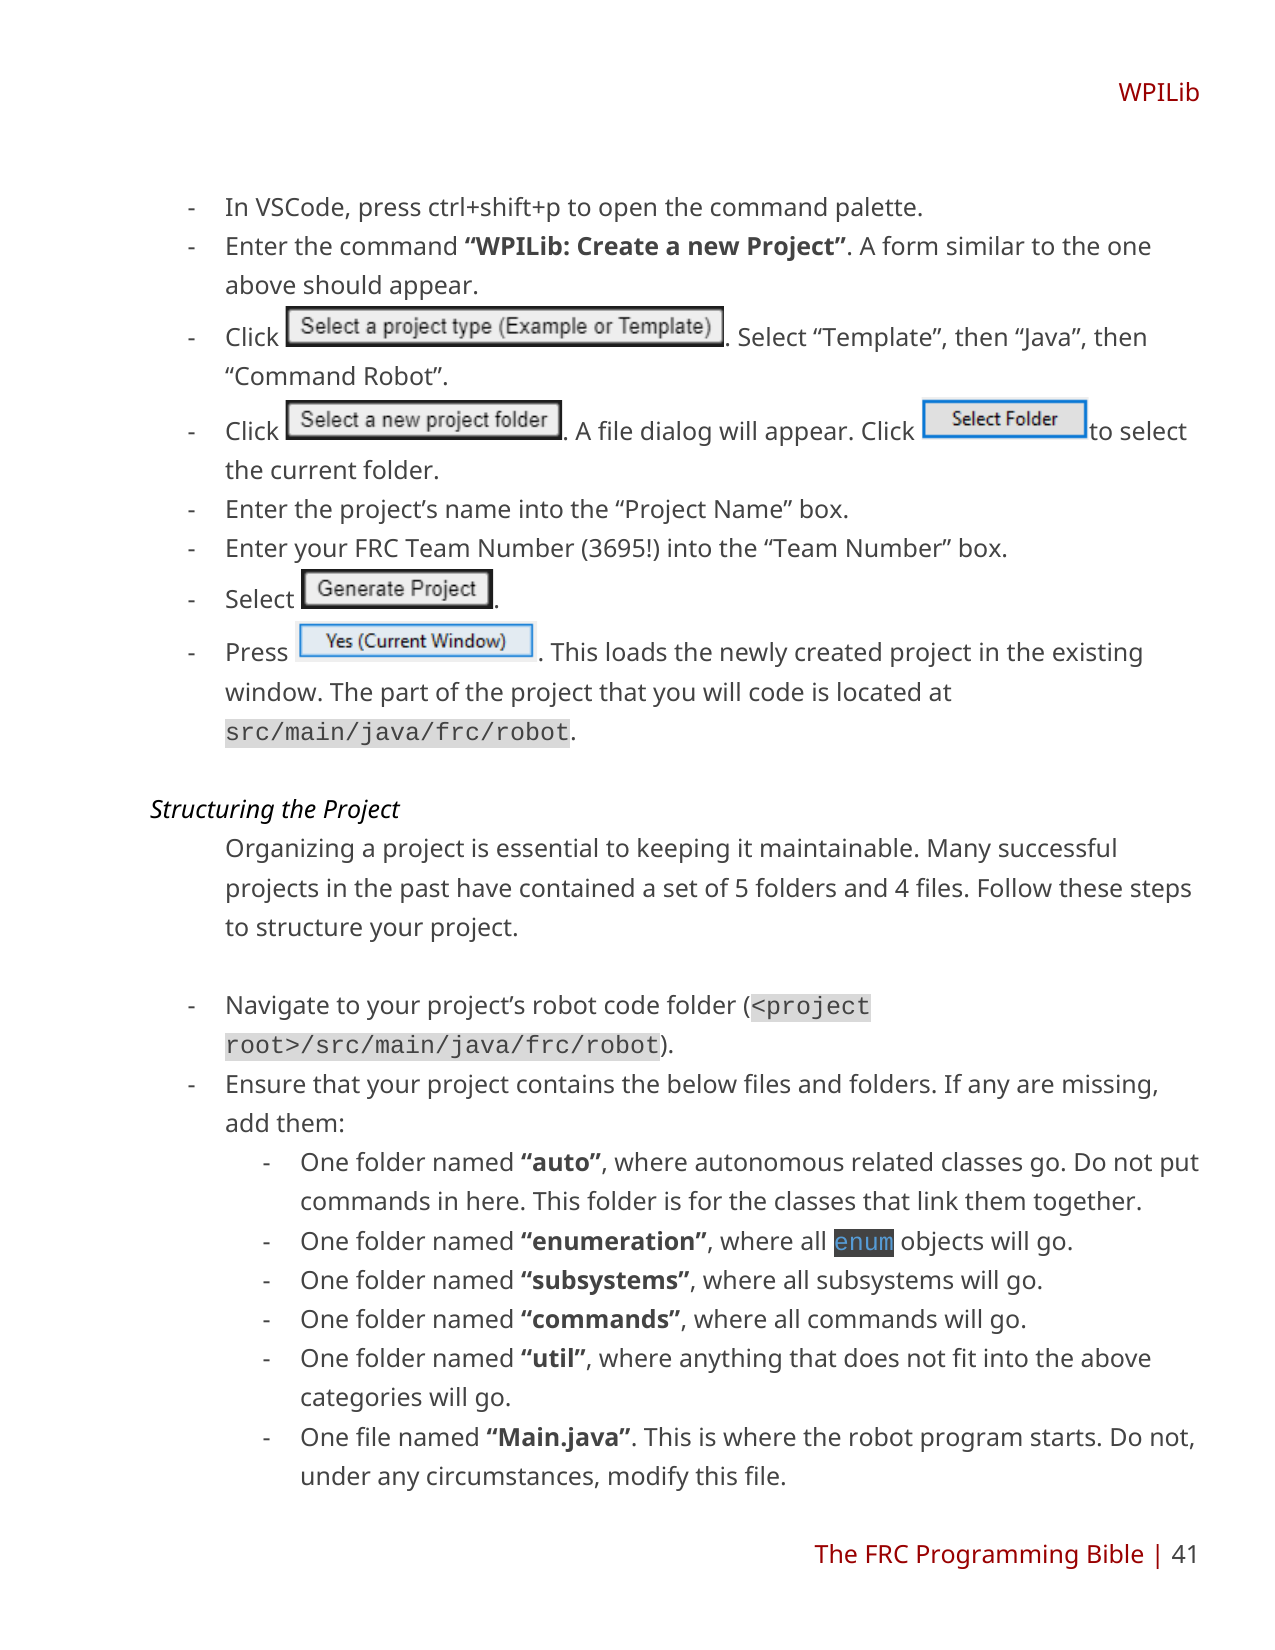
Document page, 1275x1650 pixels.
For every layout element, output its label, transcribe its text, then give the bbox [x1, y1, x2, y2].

list One folder named “util”, where anything that does not fit into the above categories will go. [262, 1341, 1200, 1414]
text Organizing a project is essential to keeping it maintainable. Many successful projects in the past have contained a set of 5 folders and 4 files. Follow these steps to structure your project. [225, 831, 1200, 943]
list Select . [187, 570, 1200, 616]
picture [295, 621, 538, 662]
list One folder named “subsystems”, where all subsystems will go. [262, 1263, 1200, 1297]
list One file named “Main.java”. This is where the robot program starts. Do not, under any circumstances, modify this file. [262, 1419, 1200, 1492]
subtitle Structuring the Project [75, 792, 1200, 826]
list One folder named “auto”, where autonomous related classes go. Do not put commands in here. This folder is for the classes that link them together. [262, 1145, 1200, 1218]
list Click . Select “Template”, then “Java”, then “Command Robot”. [187, 307, 1200, 393]
picture [921, 397, 1089, 440]
picture [285, 400, 563, 440]
picture [301, 569, 494, 609]
list One folder named “enumeration”, where all enum objects will go. [262, 1223, 1200, 1257]
list Click . A file dialog will appear. Click to select the current folder. [187, 398, 1200, 486]
list Press . This loads the newly created project in the existing window. The part of the project that you will code is located at src/main/java/frc/robot. [187, 621, 1200, 748]
list Enter your FRC Team Number (3695!) into the “Team Number” box. [187, 531, 1200, 565]
list Enter the command “WPILib: Create a new Project”. A form similar to the one above should appear. [187, 228, 1200, 302]
list Ensure that your project contains the below files and folders. If any are missing, add them: [187, 1067, 1200, 1140]
list Enter the project’s name into the “Project Name” box. [187, 491, 1200, 526]
list Navigate to your project’s robot code folder (<project root>/src/main/java/frc/robot). [187, 988, 1200, 1061]
list In VSCode, press ctrl+shift+p to open the command palette. [187, 189, 1200, 223]
picture [285, 306, 724, 347]
list One folder named “commands”, where all commands will go. [262, 1302, 1200, 1336]
